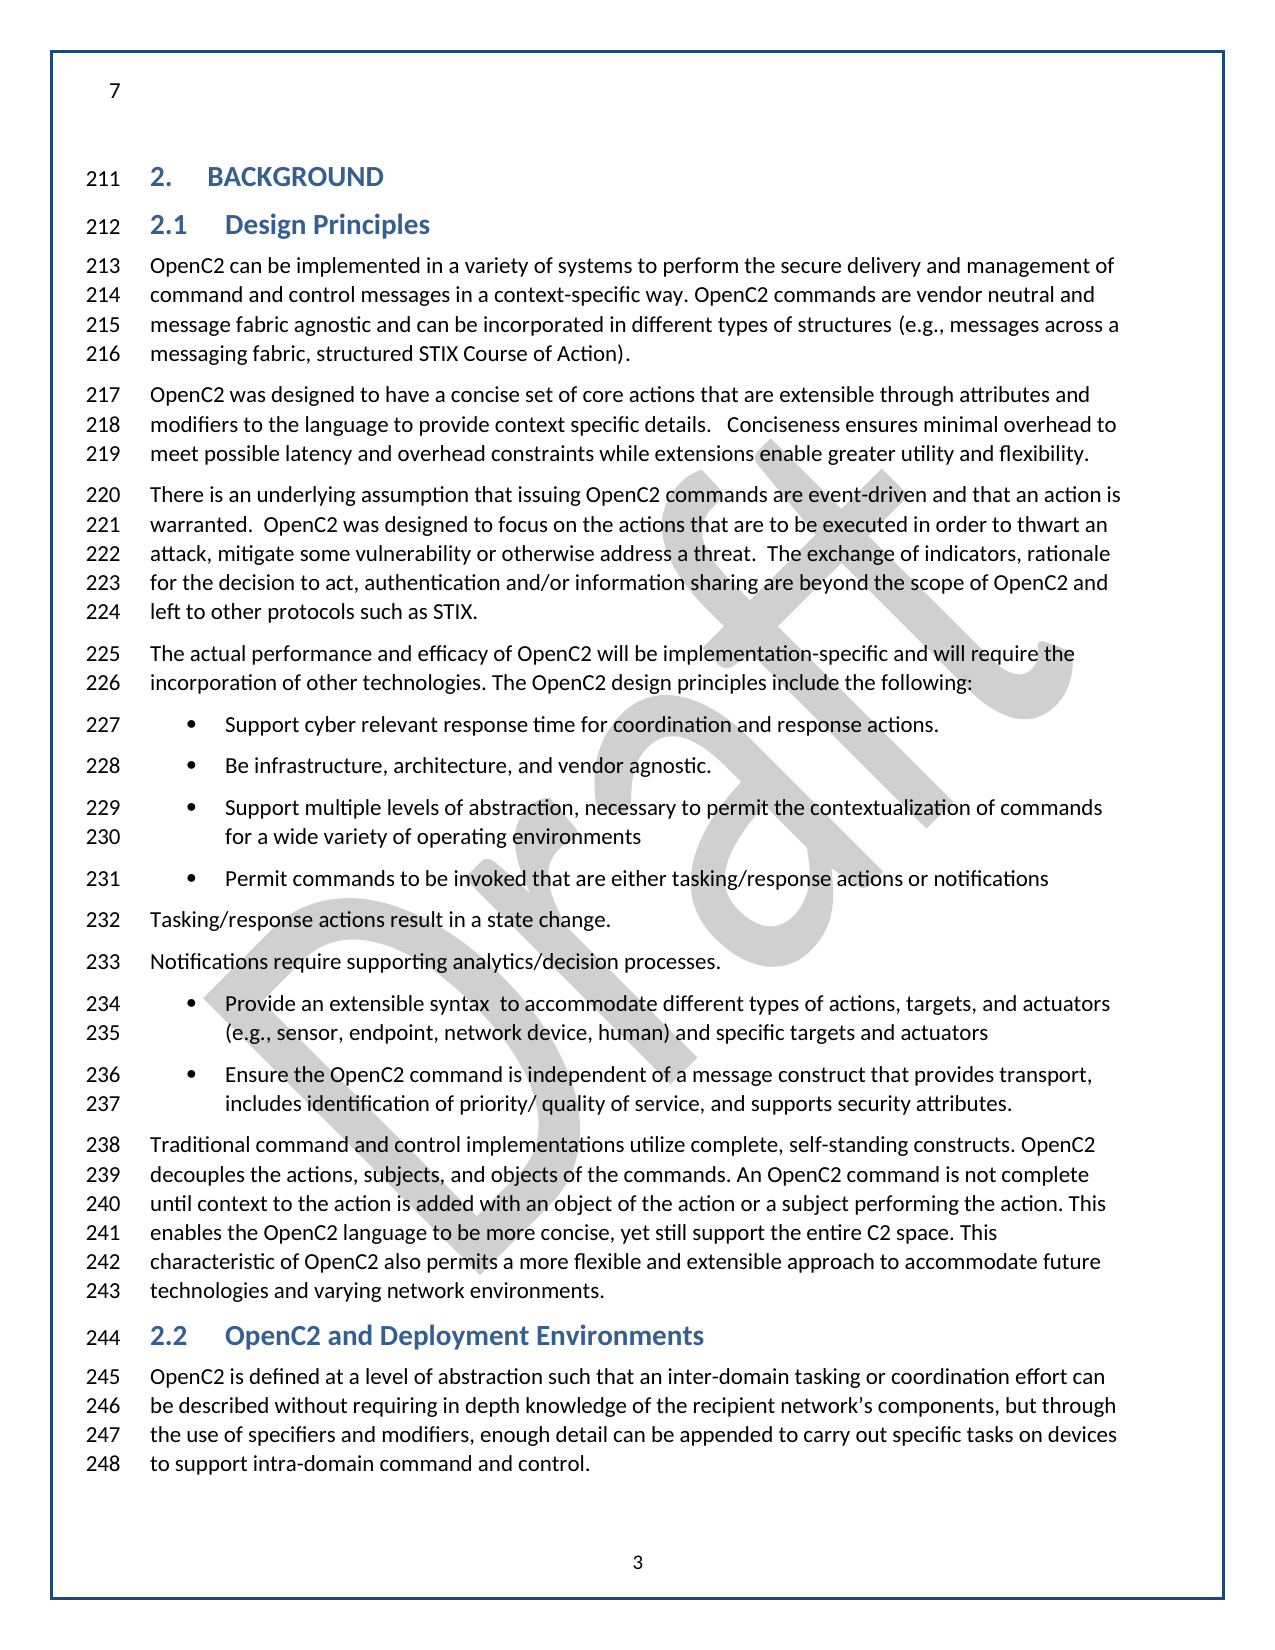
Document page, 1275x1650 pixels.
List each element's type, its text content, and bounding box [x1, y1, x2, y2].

list Provide an extensible syntax to accommodate different types of actions, targets, and actuators (e.g., sensor, endpoint, network device, human) and specific targets and actuators [187, 988, 1125, 1046]
text OpenC2 can be implemented in a variety of systems to perform the secure delivery and management of command and control messages in a context-specific way. OpenC2 commands are vendor neutral and message fabric agnostic and can be incorporated in different types of structures (e.g., messages across a messaging fabric, structured STIX Course of Action). [150, 250, 1125, 367]
text There is an underlying assumption that issuing OpenC2 commands are event-driven and that an action is warranted. OpenC2 was designed to focus on the actions that are to be executed in order to thwart an attack, mitigate some vulnerability or otherwise address a threat. The exchange of indicators, rationale for the decision to act, authentication and/or information sharing are beyond the scope of OpenC2 and left to other protocols such as STIX. [150, 479, 1125, 625]
subtitle Background [150, 158, 1125, 194]
list Support cyber relevant response time for coordination and response actions. [187, 709, 1125, 738]
list Be infrastructure, architecture, and vendor agnostic. [187, 750, 1125, 779]
list Ensure the OpenC2 command is independent of a message construct that provides transport, includes identification of priority/ quality of service, and supports security attributes. [187, 1059, 1125, 1117]
list Tasking/response actions result in a state change. [150, 904, 1125, 934]
text Traditional command and control implementations utilize complete, self-standing constructs. OpenC2 decouples the actions, subjects, and objects of the commands. An OpenC2 command is not complete until context to the action is added with an object of the action or a subject performing the action. This enables the OpenC2 language to be more concise, yet still support the entire C2 space. This characteristic of OpenC2 also permits a more flexible and extensible approach to accommodate future technologies and varying network environments. [150, 1129, 1125, 1304]
subtitle OpenC2 and Deployment Environments [150, 1317, 1125, 1353]
text OpenC2 was designed to have a concise set of core actions that are extensible through attributes and modifiers to the language to provide context specific details. Conciseness ensures minimal overhead to meet possible latency and overhead constraints while extensions enable greater utility and flexibility. [150, 379, 1125, 467]
text The actual performance and efficacy of OpenC2 will be implementation-specific and will require the incorporation of other technologies. The OpenC2 design principles include the following: [150, 638, 1125, 696]
list Support multiple levels of abstraction, necessary to permit the contextualization of commands for a wide variety of operating environments [187, 792, 1125, 850]
list Notifications require supporting analytics/decision processes. [150, 946, 1125, 975]
text OpenC2 is defined at a level of abstraction such that an inter-domain tasking or coordination effort can be described without requiring in depth knowledge of the recipient network’s components, but through the use of specifiers and modifiers, enough detail can be appended to carry out specific tasks on devices to support intra-domain command and control. [150, 1361, 1125, 1478]
subtitle Design Principles [150, 206, 1125, 242]
list Permit commands to be invoked that are either tasking/response actions or notifications [187, 863, 1125, 892]
